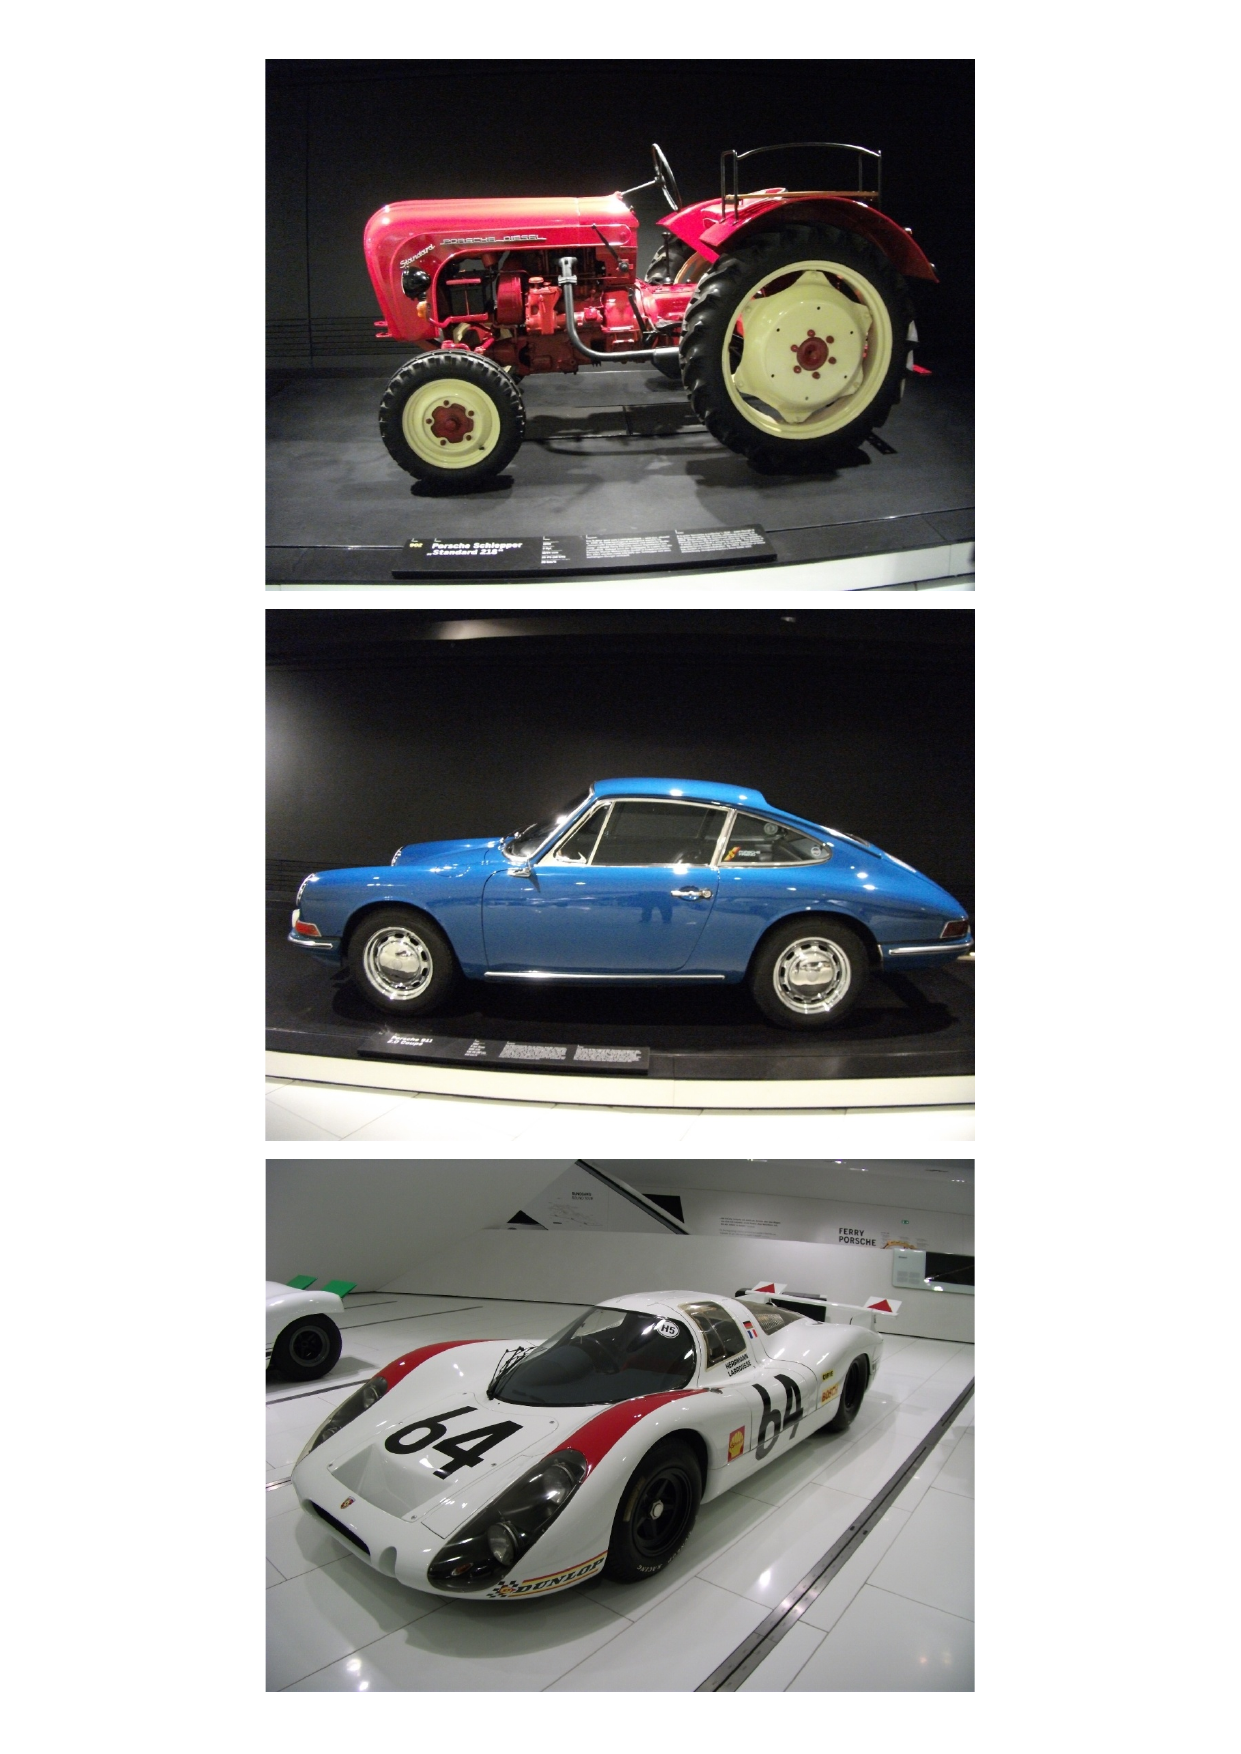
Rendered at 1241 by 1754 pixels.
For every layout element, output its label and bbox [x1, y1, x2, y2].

picture [265, 1159, 975, 1692]
picture [265, 59, 975, 591]
picture [265, 609, 975, 1141]
